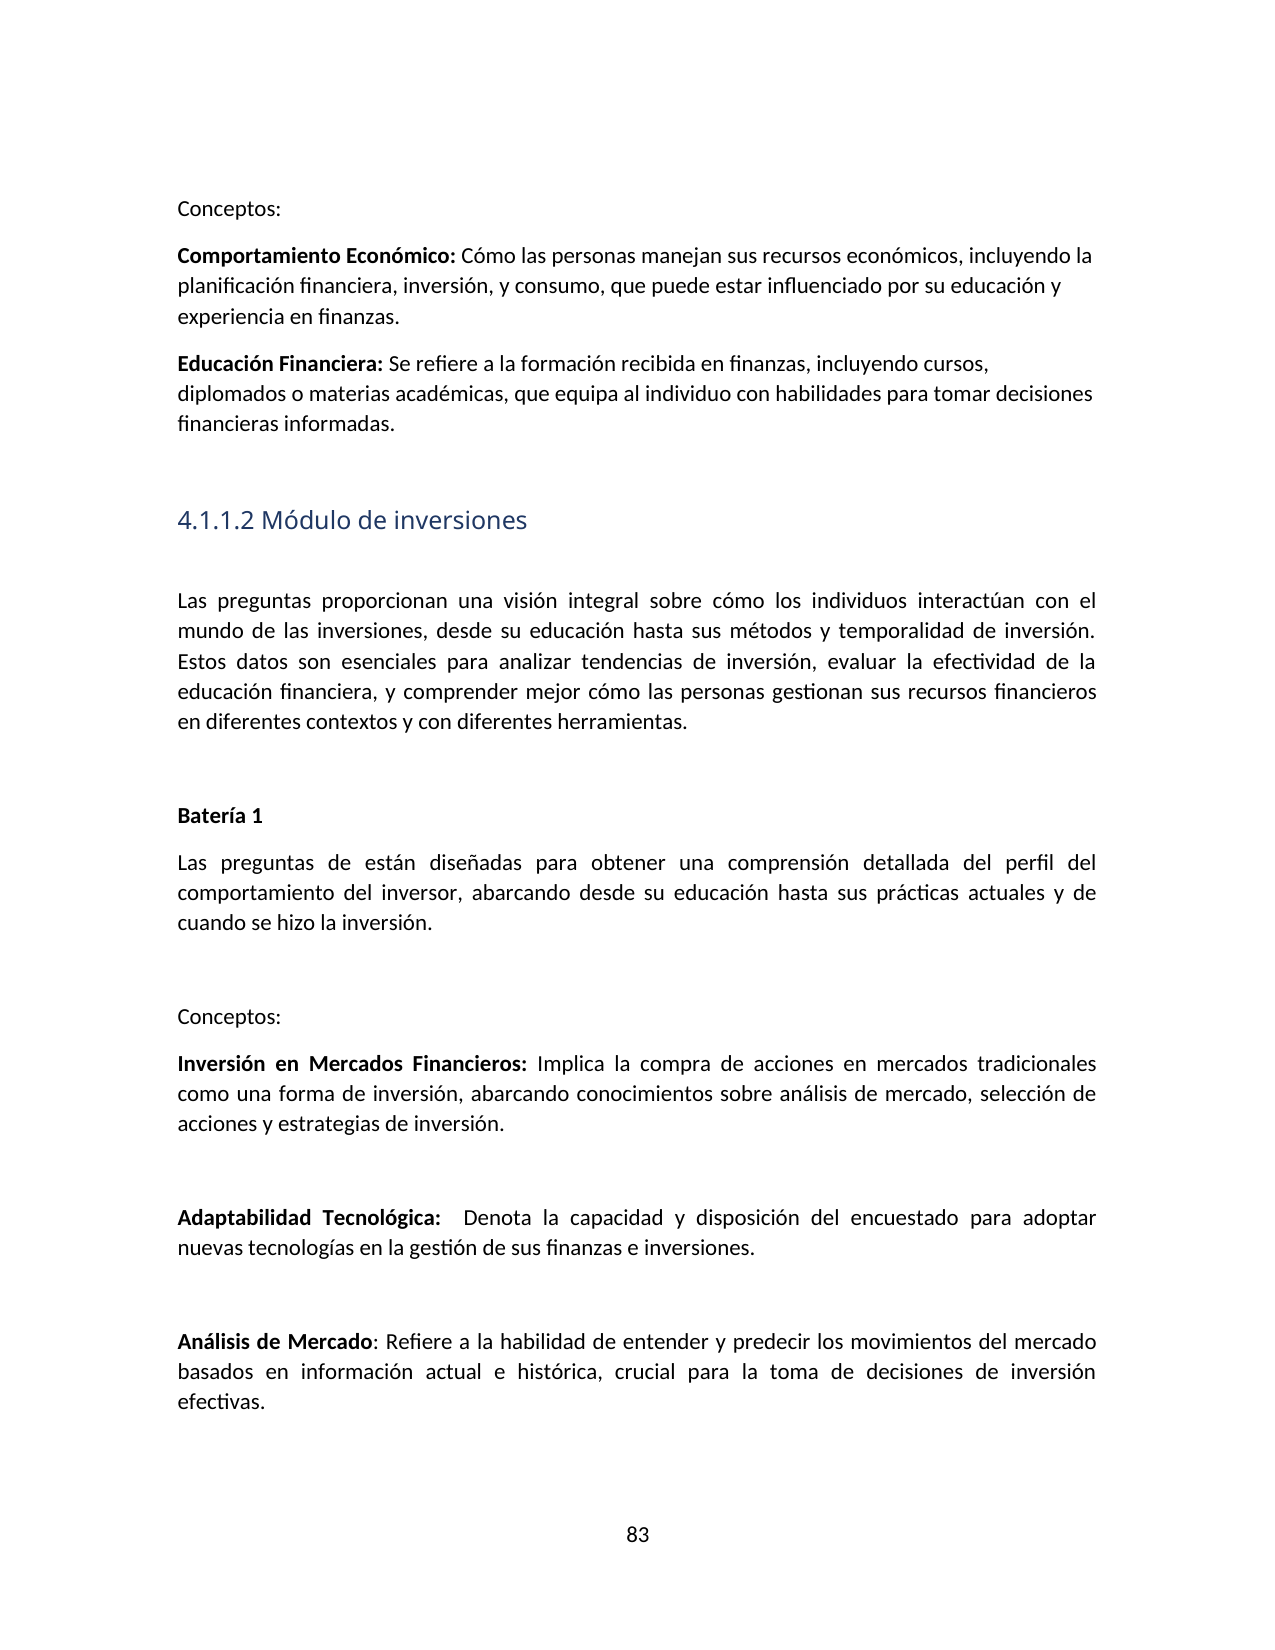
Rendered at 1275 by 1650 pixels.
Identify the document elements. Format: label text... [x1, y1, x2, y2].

text Batería 1 [177, 801, 1098, 829]
subtitle 4.1.1.2 Módulo de inversiones [177, 503, 1098, 537]
text Conceptos: [177, 194, 1098, 222]
text Análisis de Mercado: Refiere a la habilidad de entender y predecir los movimientos del mercado basados en información actual e histórica, crucial para la toma de decisiones de inversión efectivas. [177, 1327, 1098, 1416]
text Inversión en Mercados Financieros: Implica la compra de acciones en mercados tradicionales como una forma de inversión, abarcando conocimientos sobre análisis de mercado, selección de acciones y estrategias de inversión. [177, 1049, 1098, 1137]
text Las preguntas de están diseñadas para obtener una comprensión detallada del perfil del comportamiento del inversor, abarcando desde su educación hasta sus prácticas actuales y de cuando se hizo la inversión. [177, 848, 1098, 936]
text Adaptabilidad Tecnológica: Denota la capacidad y disposición del encuestado para adoptar nuevas tecnologías en la gestión de sus finanzas e inversiones. [177, 1203, 1098, 1261]
text Las preguntas proporcionan una visión integral sobre cómo los individuos interactúan con el mundo de las inversiones, desde su educación hasta sus métodos y temporalidad de inversión. Estos datos son esenciales para analizar tendencias de inversión, evaluar la efectividad de la educación financiera, y comprender mejor cómo las personas gestionan sus recursos financieros en diferentes contextos y con diferentes herramientas. [177, 586, 1098, 735]
text Comportamiento Económico: Cómo las personas manejan sus recursos económicos, incluyendo la planificación financiera, inversión, y consumo, que puede estar influenciado por su educación y experiencia en finanzas. [177, 241, 1098, 330]
text Educación Financiera: Se refiere a la formación recibida en finanzas, incluyendo cursos, diplomados o materias académicas, que equipa al individuo con habilidades para tomar decisiones financieras informadas. [177, 349, 1098, 437]
text Conceptos: [177, 1002, 1098, 1030]
